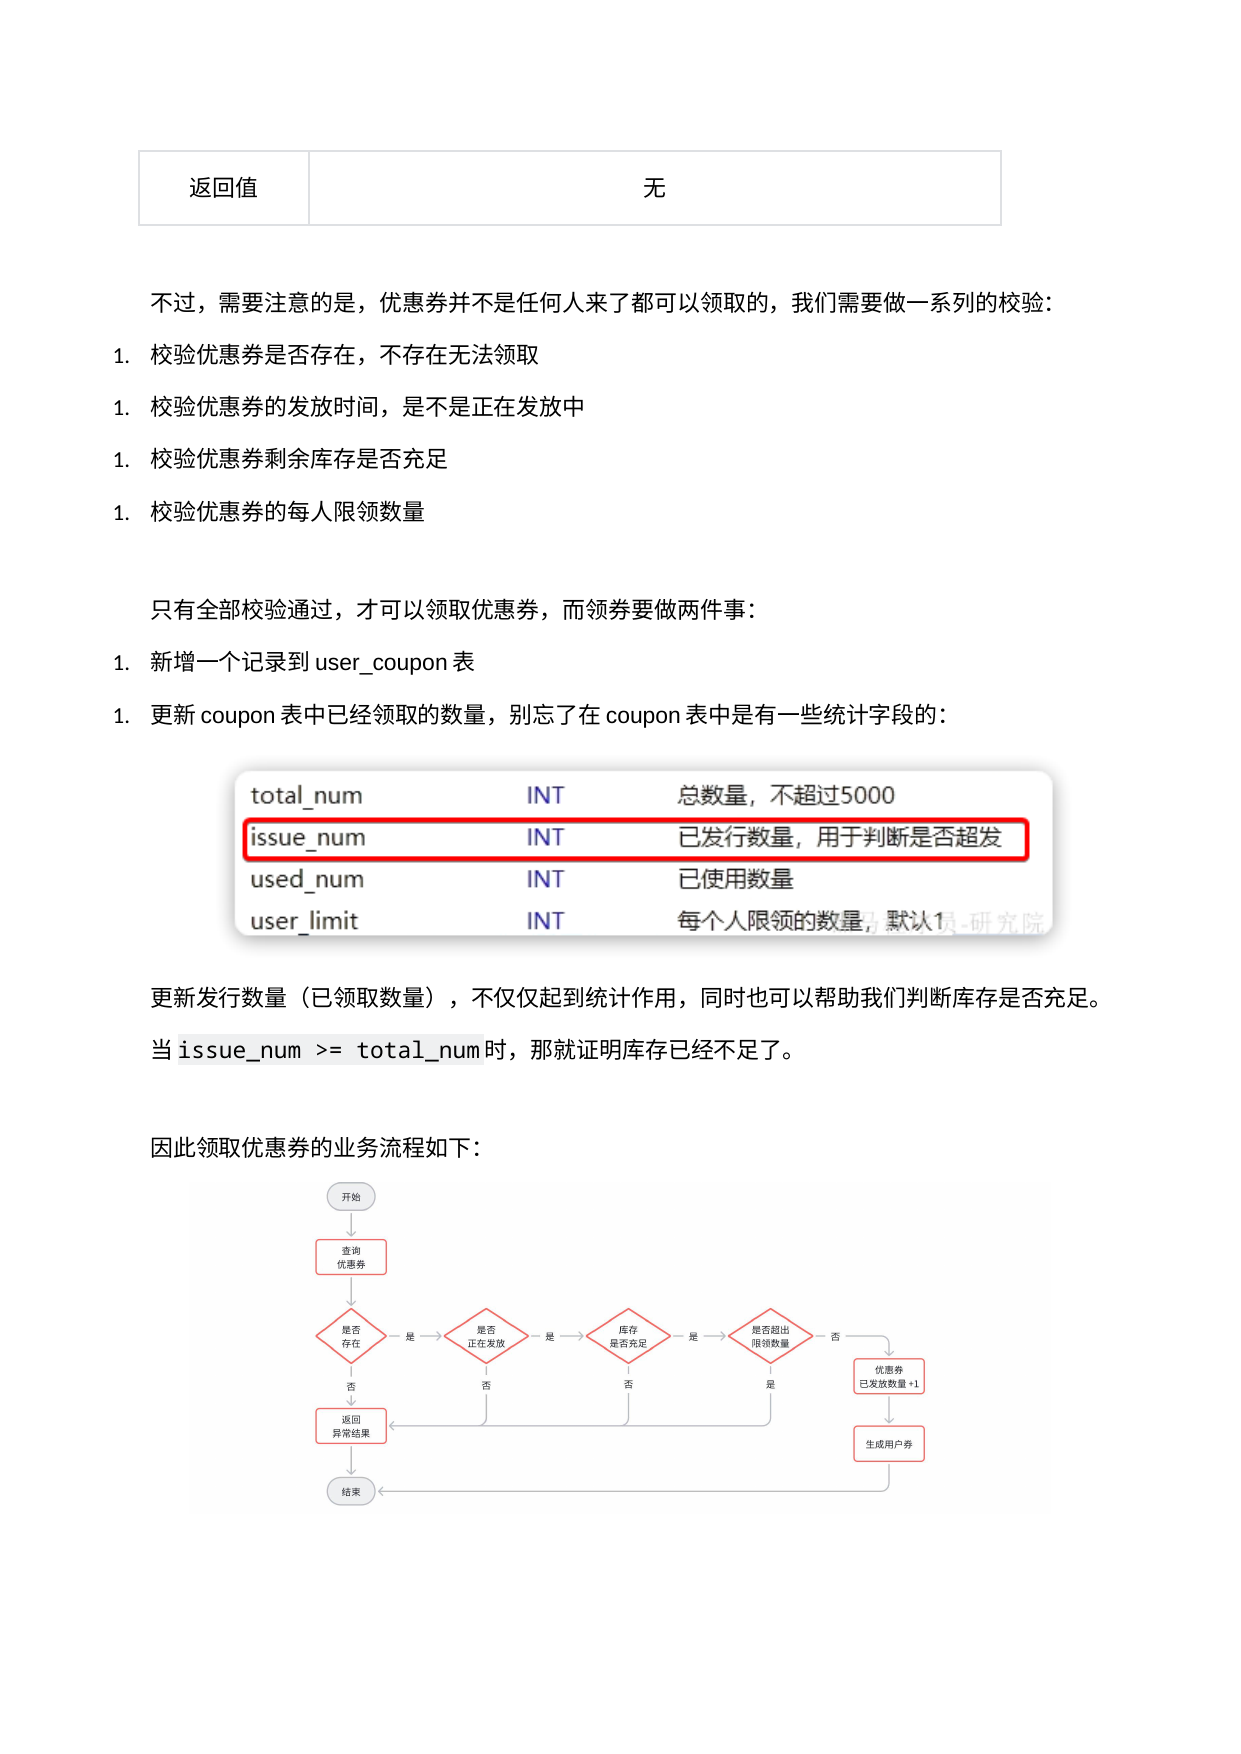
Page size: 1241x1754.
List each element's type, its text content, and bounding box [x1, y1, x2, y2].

table_cell 返回值 [140, 152, 308, 224]
text 当issue_num >= total_num时，那就证明库存已经不足了。 [150, 1032, 1090, 1065]
text 更新发行数量（已领取数量），不仅仅起到统计作用，同时也可以帮助我们判断库存是否充足。 [150, 979, 1090, 1013]
list 更新coupon表中已经领取的数量，别忘了在coupon表中是有一些统计字段的： [112, 697, 1090, 730]
table_cell 无 [310, 152, 1000, 224]
list 校验优惠券的每人限领数量 [112, 494, 1090, 527]
text 因此领取优惠券的业务流程如下： [150, 1130, 1090, 1163]
text 只有全部校验通过，才可以领取优惠券，而领券要做两件事： [150, 592, 1090, 625]
picture [212, 748, 1075, 962]
list 校验优惠券剩余库存是否充足 [112, 441, 1090, 474]
list 校验优惠券的发放时间，是不是正在发放中 [112, 389, 1090, 422]
text 不过，需要注意的是，优惠券并不是任何人来了都可以领取的，我们需要做一系列的校验： [150, 284, 1090, 318]
list 校验优惠券是否存在，不存在无法领取 [112, 337, 1090, 370]
picture [188, 1182, 1052, 1514]
list 新增一个记录到user_coupon表 [112, 644, 1090, 677]
